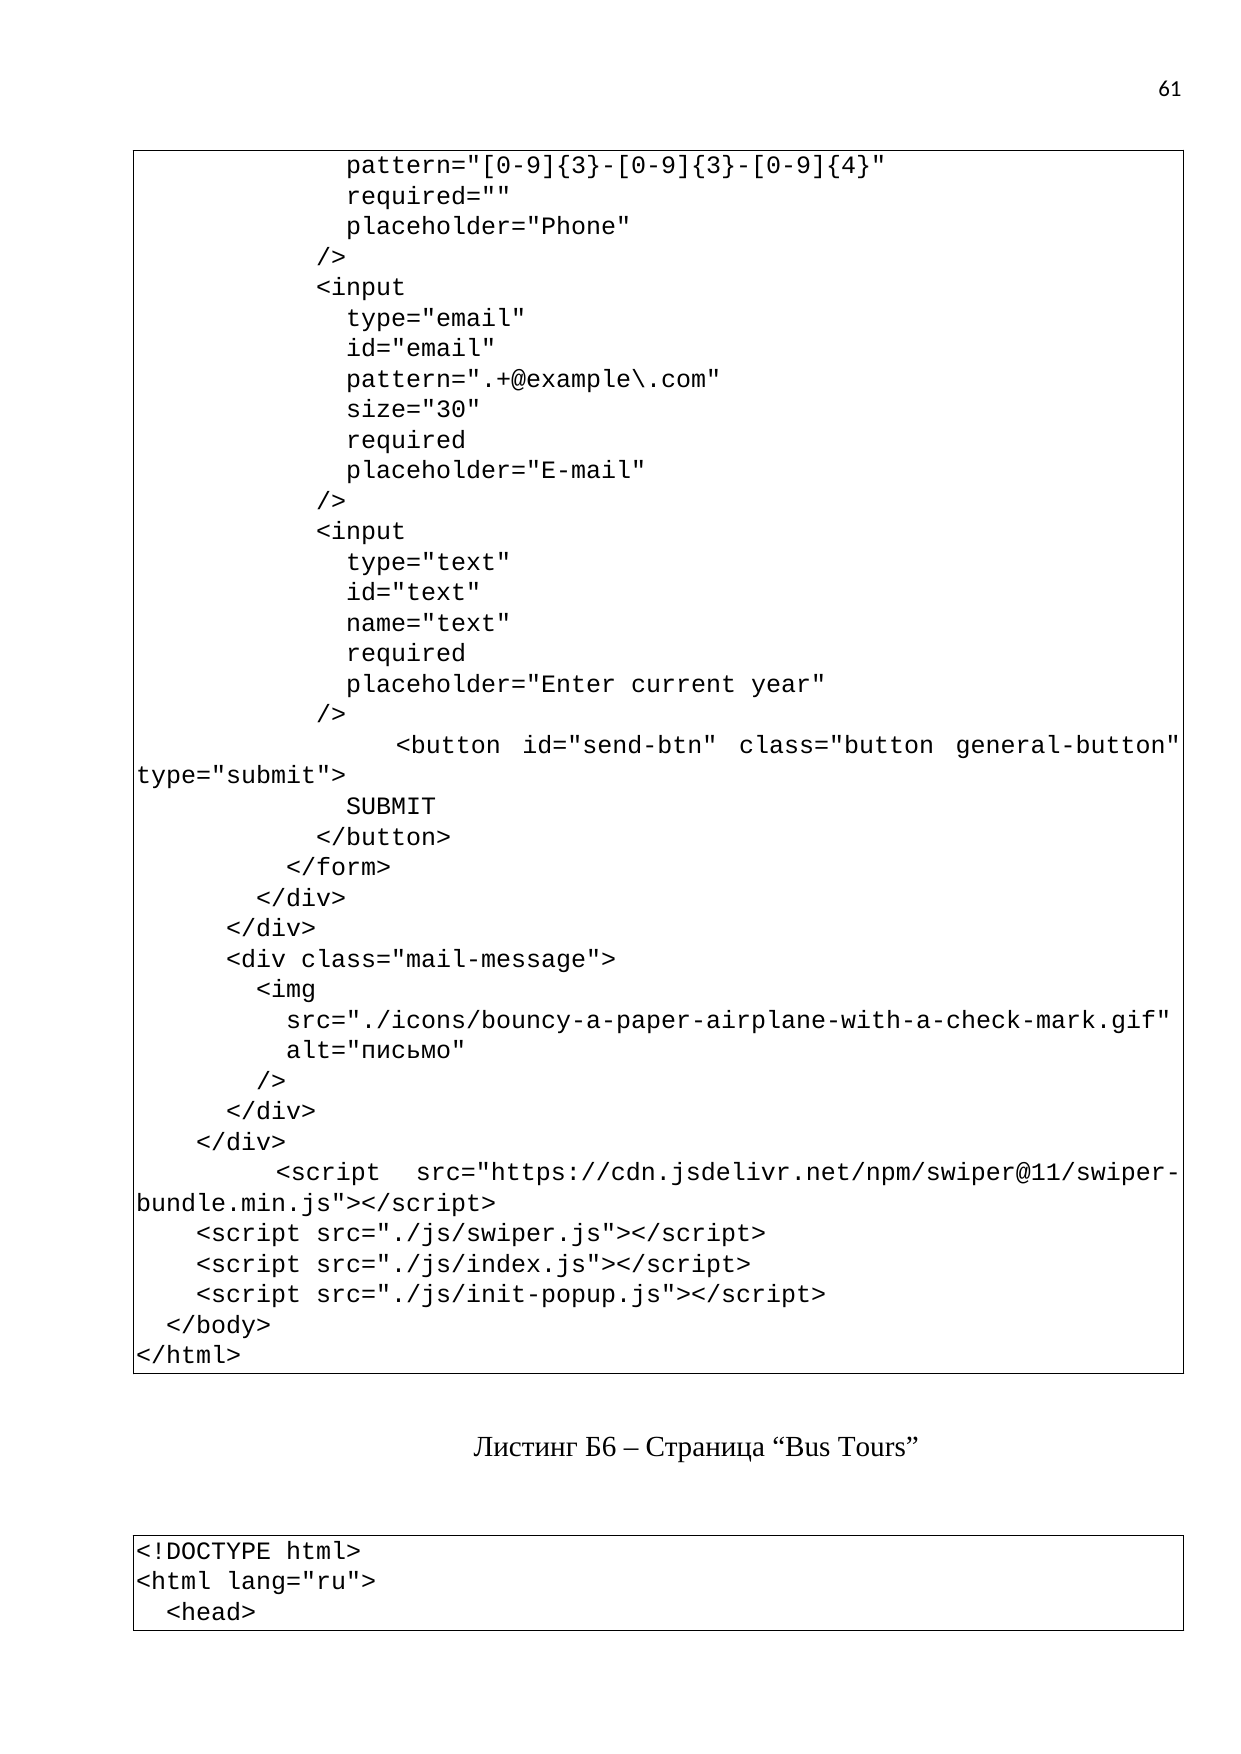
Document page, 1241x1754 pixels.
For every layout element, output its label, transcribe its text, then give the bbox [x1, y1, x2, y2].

text id="text" [134, 577, 1183, 607]
text <button id="send-btn" class="button general-button" type="submit"> [134, 729, 1183, 791]
text <div class="mail-message"> [134, 943, 1183, 974]
text <head> [134, 1596, 1183, 1630]
text </button> [134, 821, 1183, 852]
text /> [134, 1065, 1183, 1096]
text <img [134, 974, 1183, 1004]
text Листинг Б6 – Страница “Bus Tours” [136, 1429, 1181, 1463]
text type="email" [134, 302, 1183, 333]
text <script src="https://cdn.jsdelivr.net/npm/swiper@11/swiper-bundle.min.js"></script> [134, 1157, 1183, 1218]
text </div> [134, 882, 1183, 913]
text id="email" [134, 333, 1183, 363]
text placeholder="E-mail" [134, 455, 1183, 485]
text /> [134, 699, 1183, 729]
text placeholder="Enter current year" [134, 668, 1183, 699]
text SUBMIT [134, 791, 1183, 821]
text </div> [134, 1126, 1183, 1157]
text <!DOCTYPE html> [134, 1536, 1183, 1566]
text </div> [134, 1096, 1183, 1126]
text <input [134, 272, 1183, 302]
text size="30" [134, 394, 1183, 424]
text alt="письмо" [134, 1035, 1183, 1065]
text <script src="./js/init-popup.js"></script> [134, 1279, 1183, 1309]
text placeholder="Phone" [134, 211, 1183, 241]
text </div> [134, 913, 1183, 943]
text required="" [134, 180, 1183, 211]
text <script src="./js/index.js"></script> [134, 1248, 1183, 1279]
text src="./icons/bouncy-a-paper-airplane-with-a-check-mark.gif" [134, 1004, 1183, 1035]
text </html> [134, 1340, 1183, 1373]
text <script src="./js/swiper.js"></script> [134, 1218, 1183, 1248]
text /> [134, 485, 1183, 516]
text required [134, 638, 1183, 668]
text <input [134, 516, 1183, 546]
text /> [134, 241, 1183, 272]
text type="text" [134, 546, 1183, 577]
text pattern=".+@example\.com" [134, 363, 1183, 394]
text <html lang="ru"> [134, 1566, 1183, 1596]
text required [134, 424, 1183, 455]
text pattern="[0-9]{3}-[0-9]{3}-[0-9]{4}" [134, 151, 1183, 180]
text </body> [134, 1309, 1183, 1340]
text name="text" [134, 607, 1183, 638]
text </form> [134, 852, 1183, 882]
